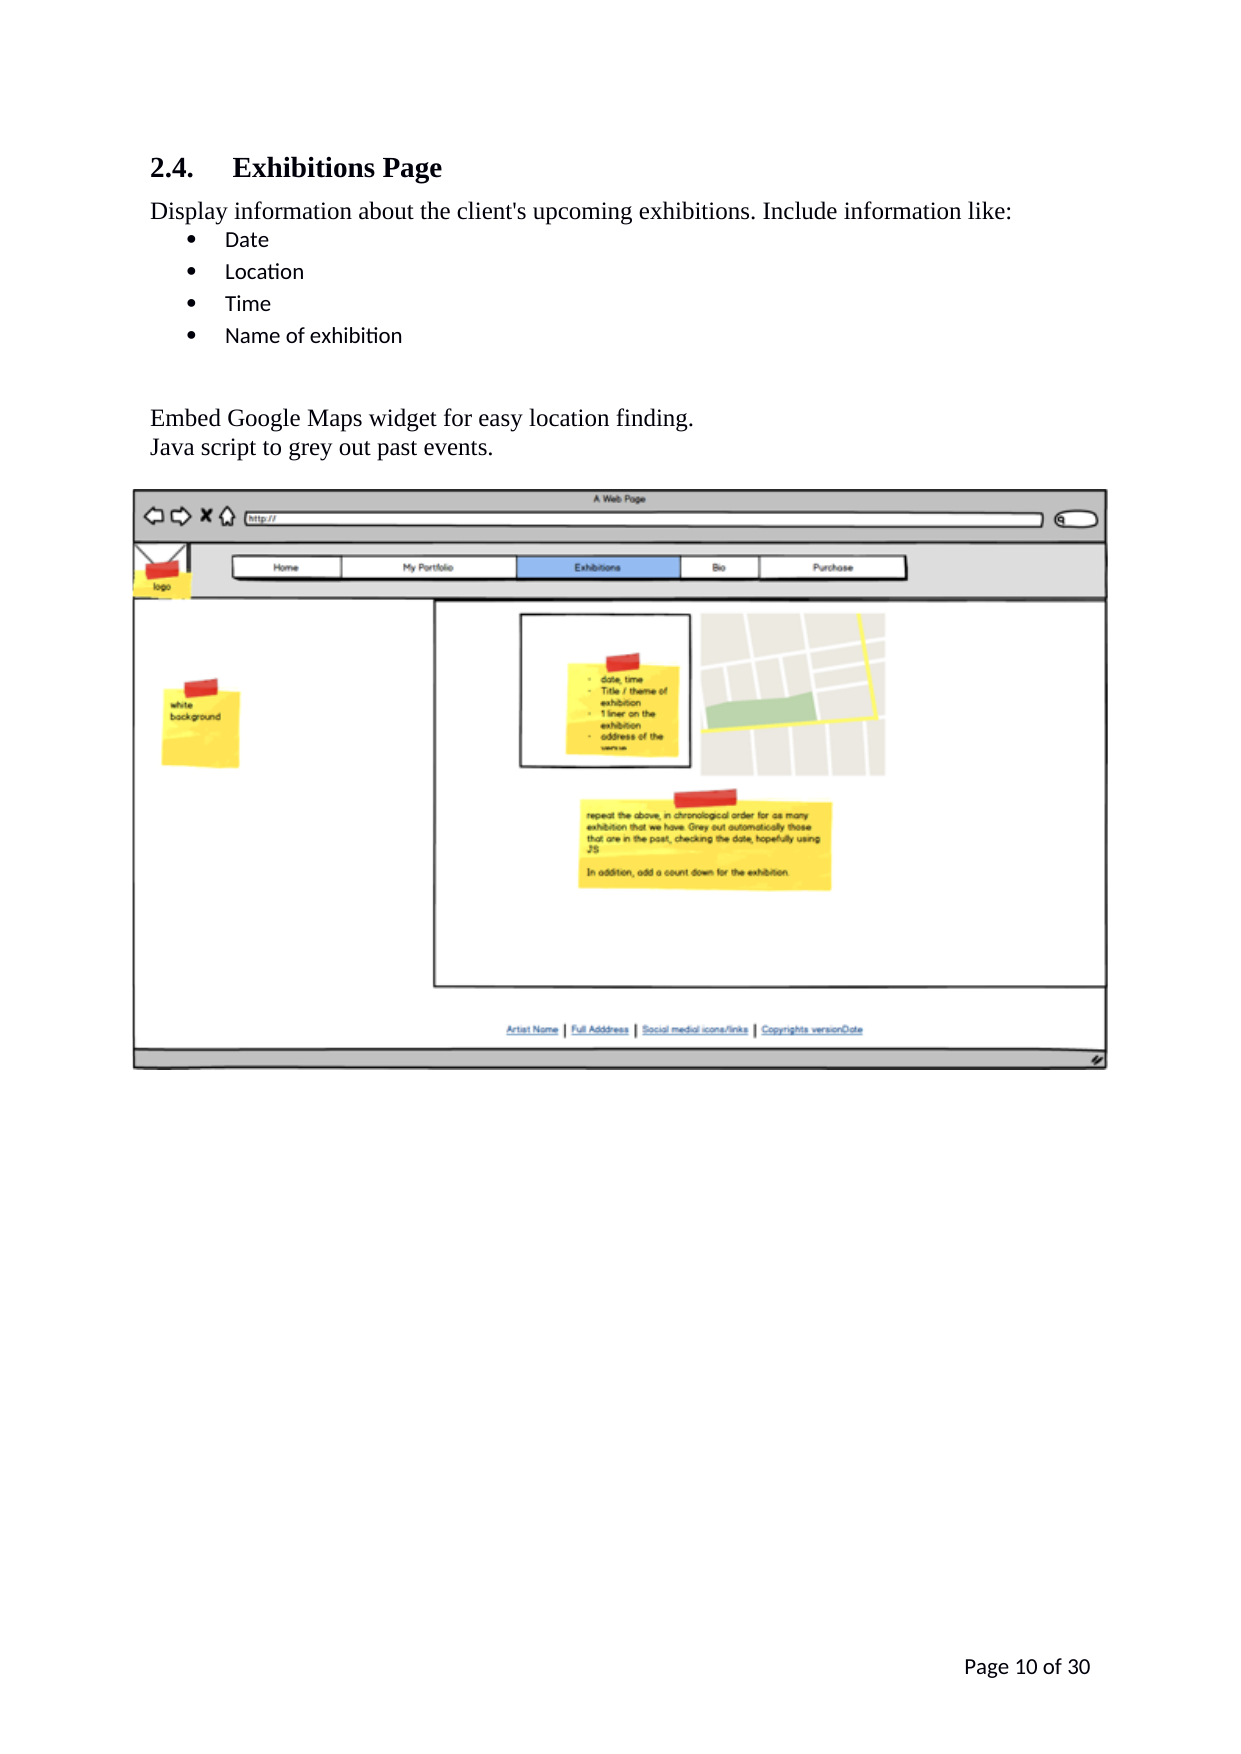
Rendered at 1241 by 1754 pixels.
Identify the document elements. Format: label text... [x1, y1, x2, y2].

list Time [187, 289, 1090, 317]
list Date [187, 225, 1090, 253]
list Location [187, 257, 1090, 285]
text Embed Google Maps widget for easy location finding. [150, 403, 1090, 432]
text Java script to grey out past events. [150, 432, 1090, 461]
list Name of exhibition [187, 321, 1090, 349]
text Display information about the client's upcoming exhibitions. Include information like: [150, 196, 1090, 225]
picture [132, 489, 1108, 1070]
subtitle Exhibitions Page [150, 150, 1090, 183]
